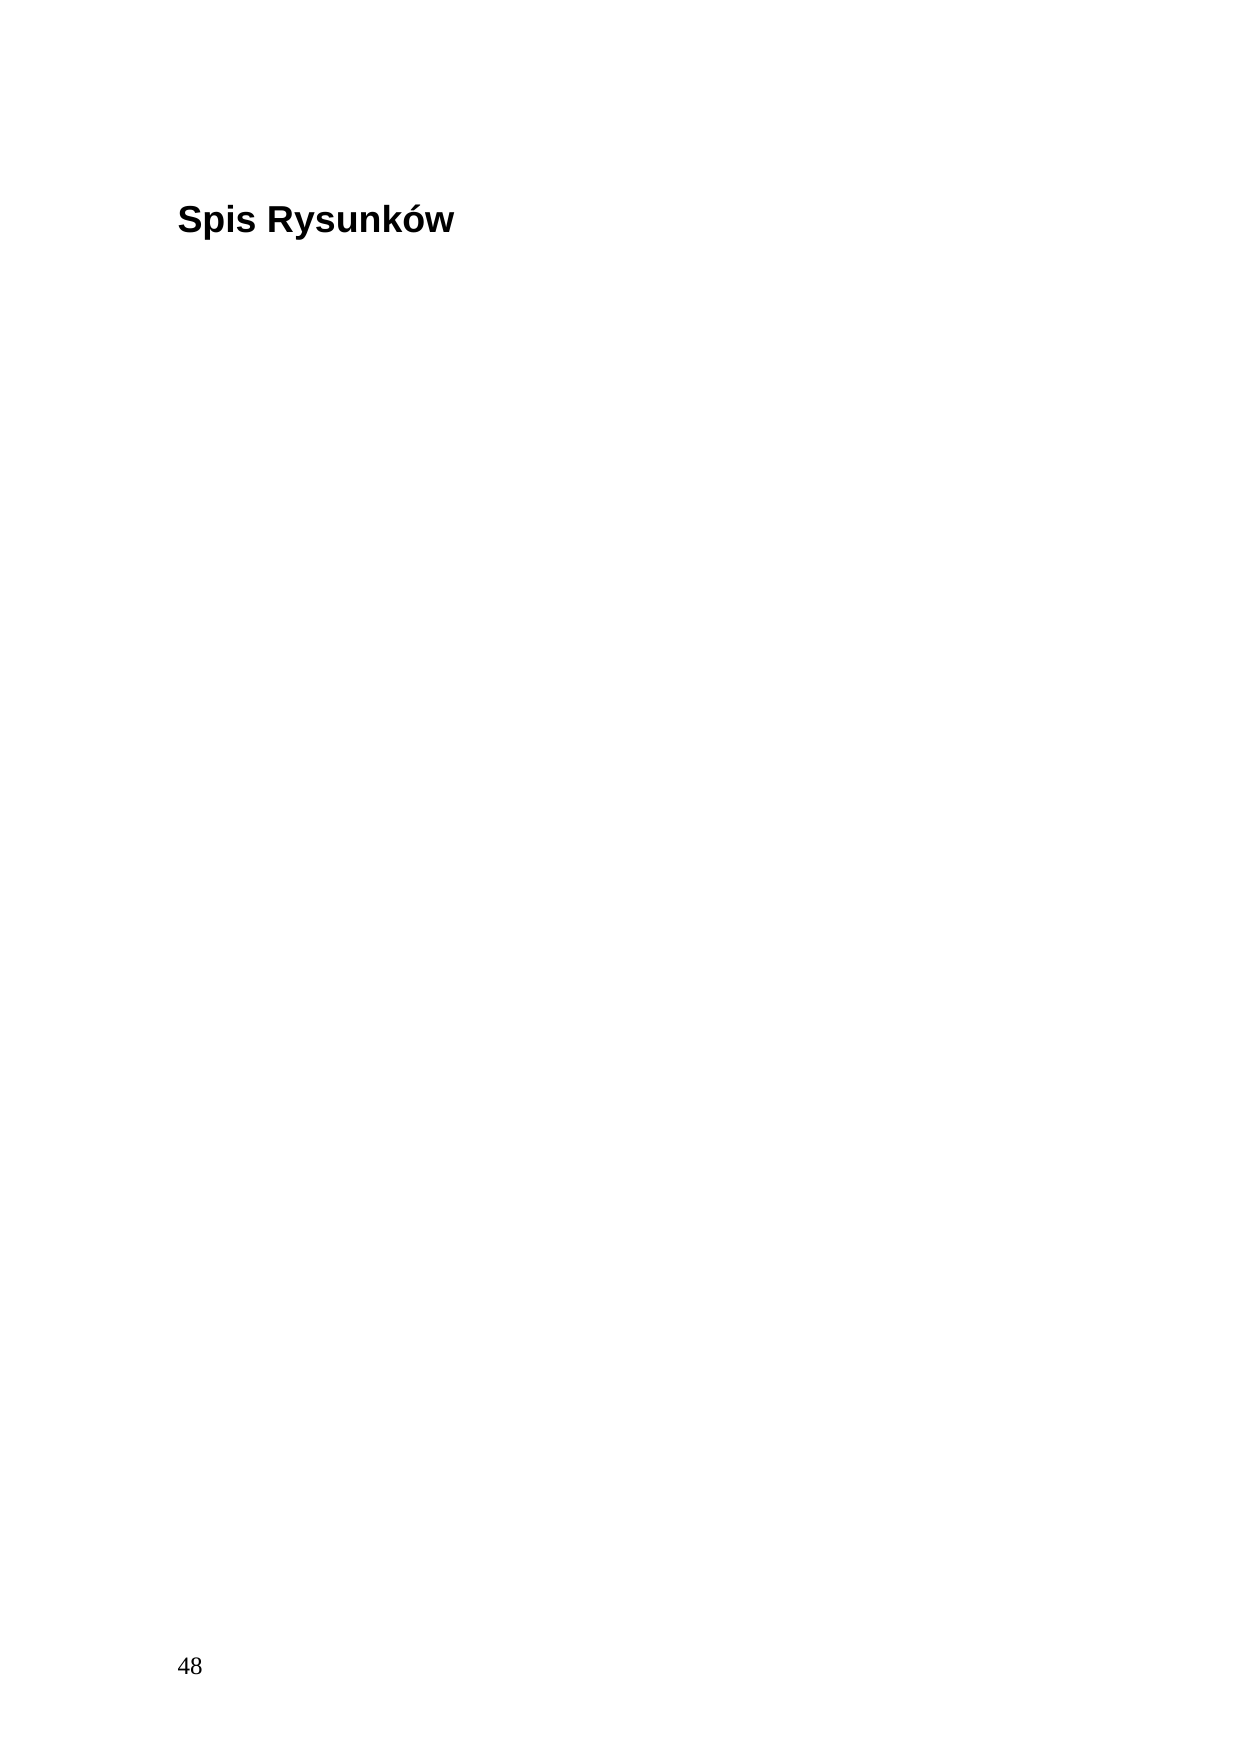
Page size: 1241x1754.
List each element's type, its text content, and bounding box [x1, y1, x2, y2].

subtitle Spis Rysunków [177, 198, 1122, 241]
